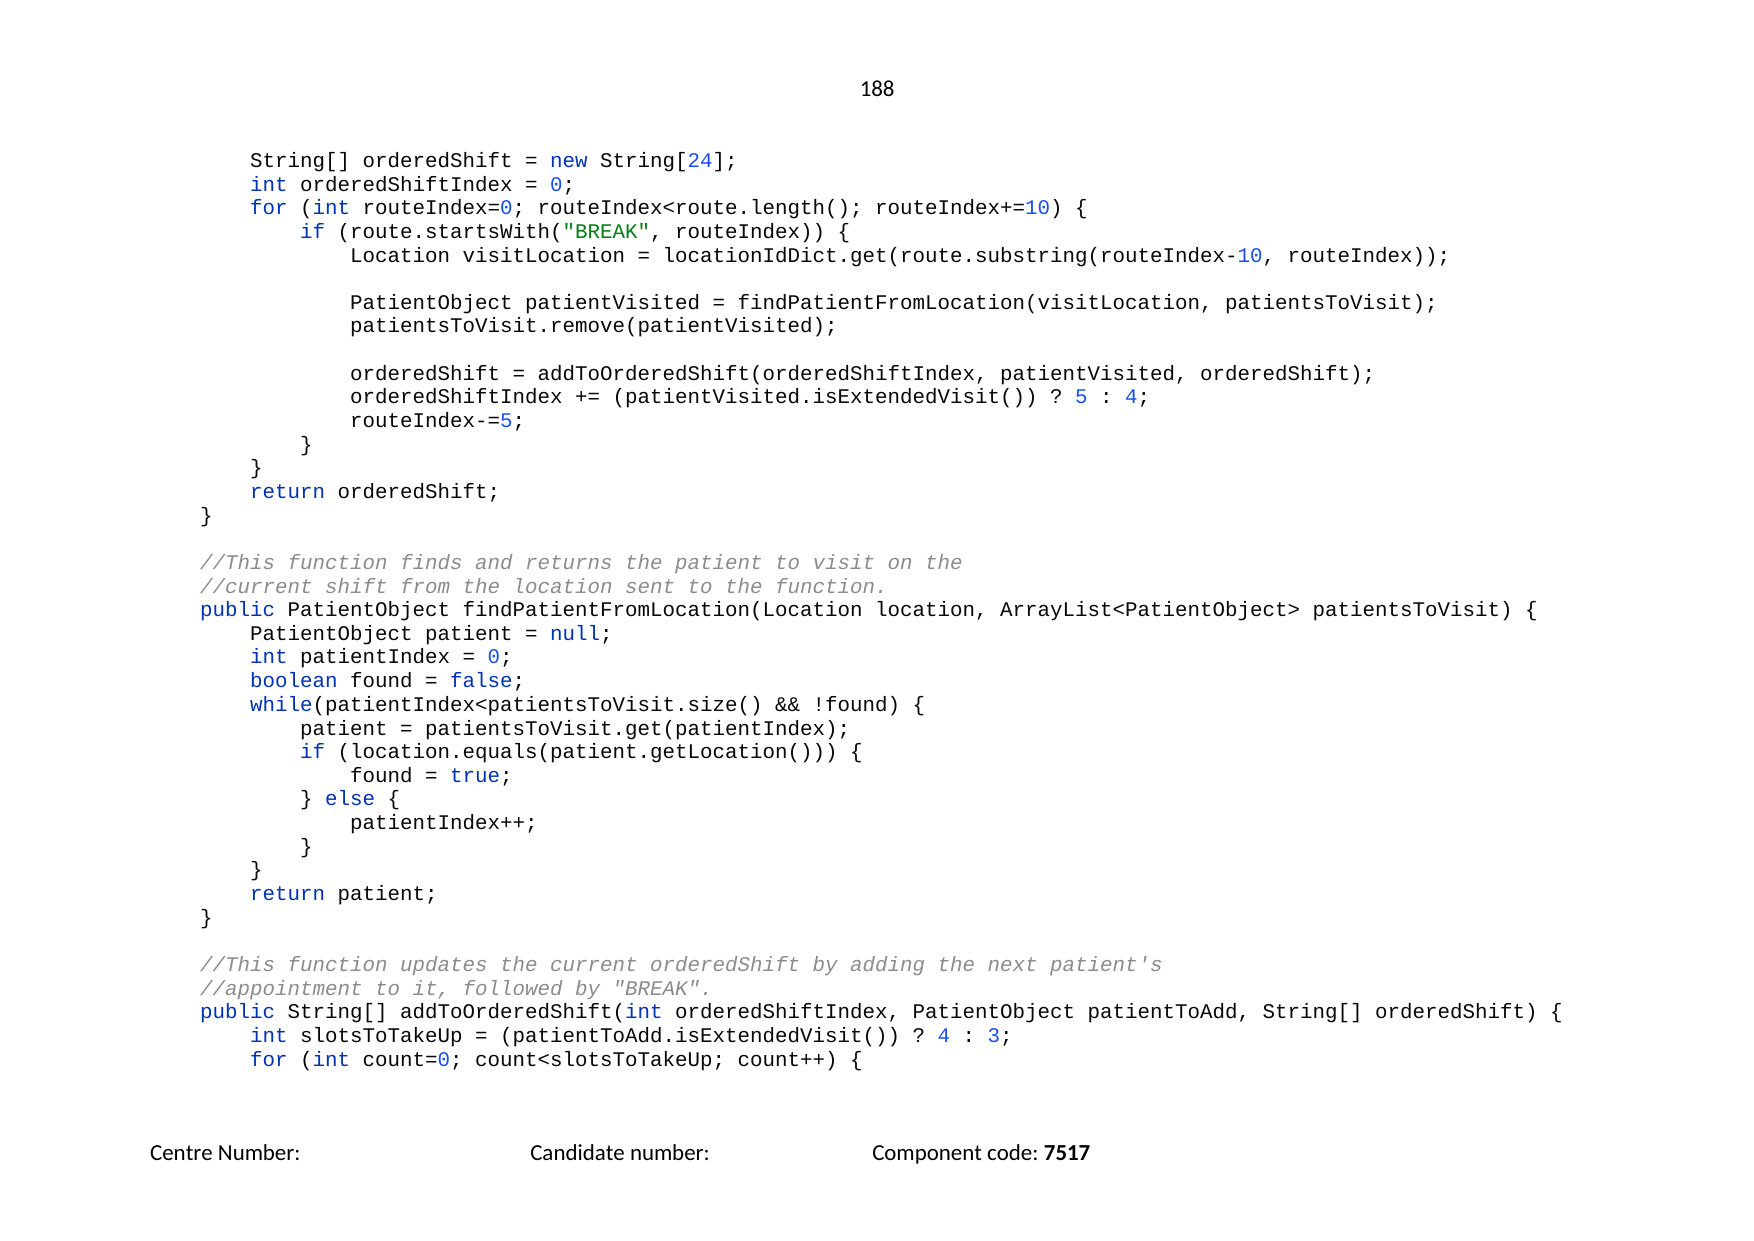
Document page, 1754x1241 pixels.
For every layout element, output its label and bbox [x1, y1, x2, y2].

text [150, 150, 1604, 1072]
